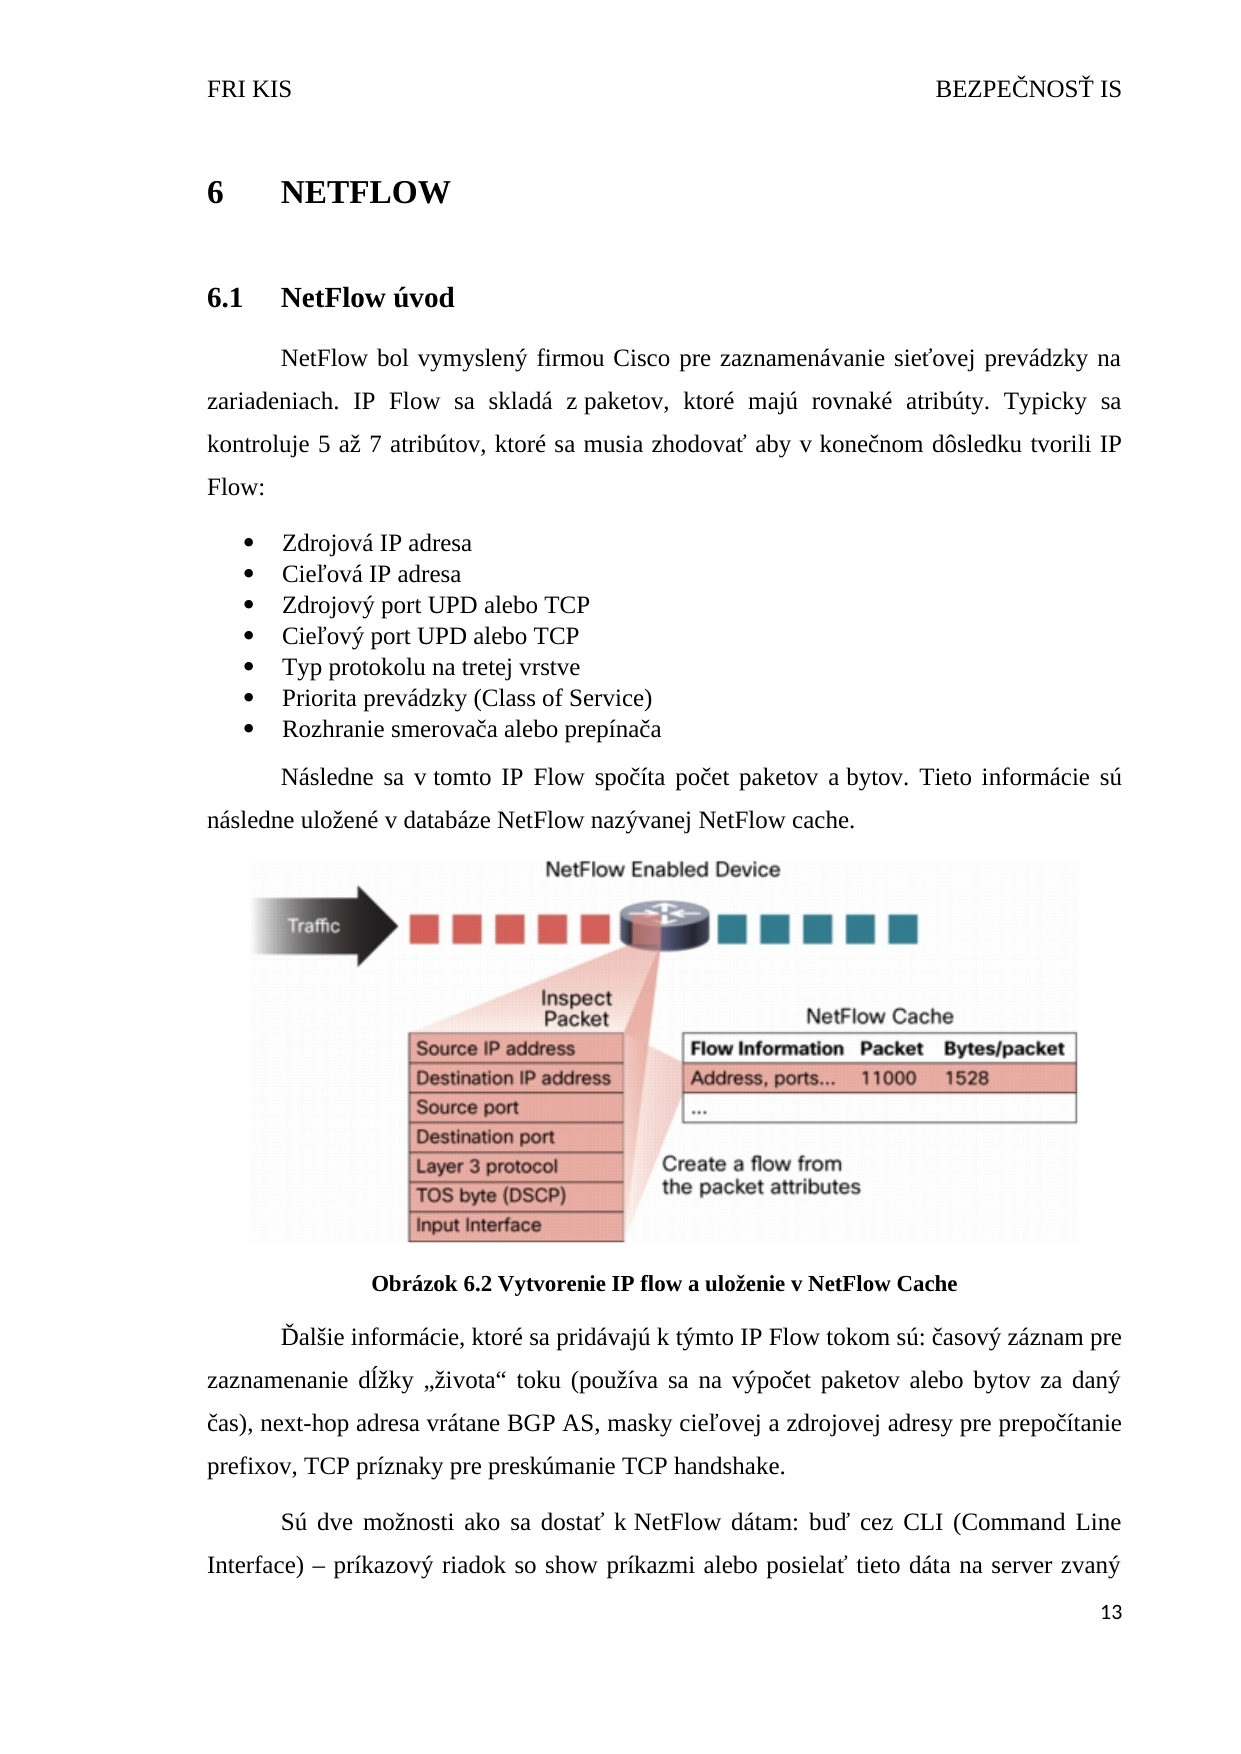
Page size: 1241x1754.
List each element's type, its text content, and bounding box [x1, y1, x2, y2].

list Typ protokolu na tretej vrstve [244, 652, 1122, 681]
text Následne sa v tomto IP Flow spočíta počet paketov a bytov. Tieto informácie sú následne uložené v databáze NetFlow nazývanej NetFlow cache. [207, 762, 1122, 834]
list Cieľový port UPD alebo TCP [244, 621, 1122, 650]
subtitle NetFlow úvod [207, 280, 1122, 314]
picture [250, 860, 1079, 1244]
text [207, 1507, 1122, 1579]
list Priorita prevádzky (Class of Service) [244, 683, 1122, 712]
list Zdrojová IP adresa [244, 528, 1122, 557]
text NetFlow bol vymyslený firmou Cisco pre zaznamenávanie sieťovej prevádzky na zariadeniach. IP Flow sa skladá z paketov, ktoré majú rovnaké atribúty. Typicky sa kontroluje 5 až 7 atribútov, ktoré sa musia zhodovať aby v konečnom dôsledku tvorili IP Flow: [207, 343, 1122, 501]
list Cieľová IP adresa [244, 559, 1122, 588]
list Zdrojový port UPD alebo TCP [244, 590, 1122, 619]
list Rozhranie smerovača alebo prepínača [244, 714, 1122, 743]
subtitle NETFLOW [207, 173, 1122, 211]
text Ďalšie informácie, ktoré sa pridávajú k týmto IP Flow tokom sú: časový záznam pre zaznamenanie dĺžky „života“ toku (používa sa na výpočet paketov alebo bytov za daný čas), next-hop adresa vrátane BGP AS, masky cieľovej a zdrojovej adresy pre prepočítanie prefixov, TCP príznaky pre preskúmanie TCP handshake. [207, 1322, 1122, 1480]
